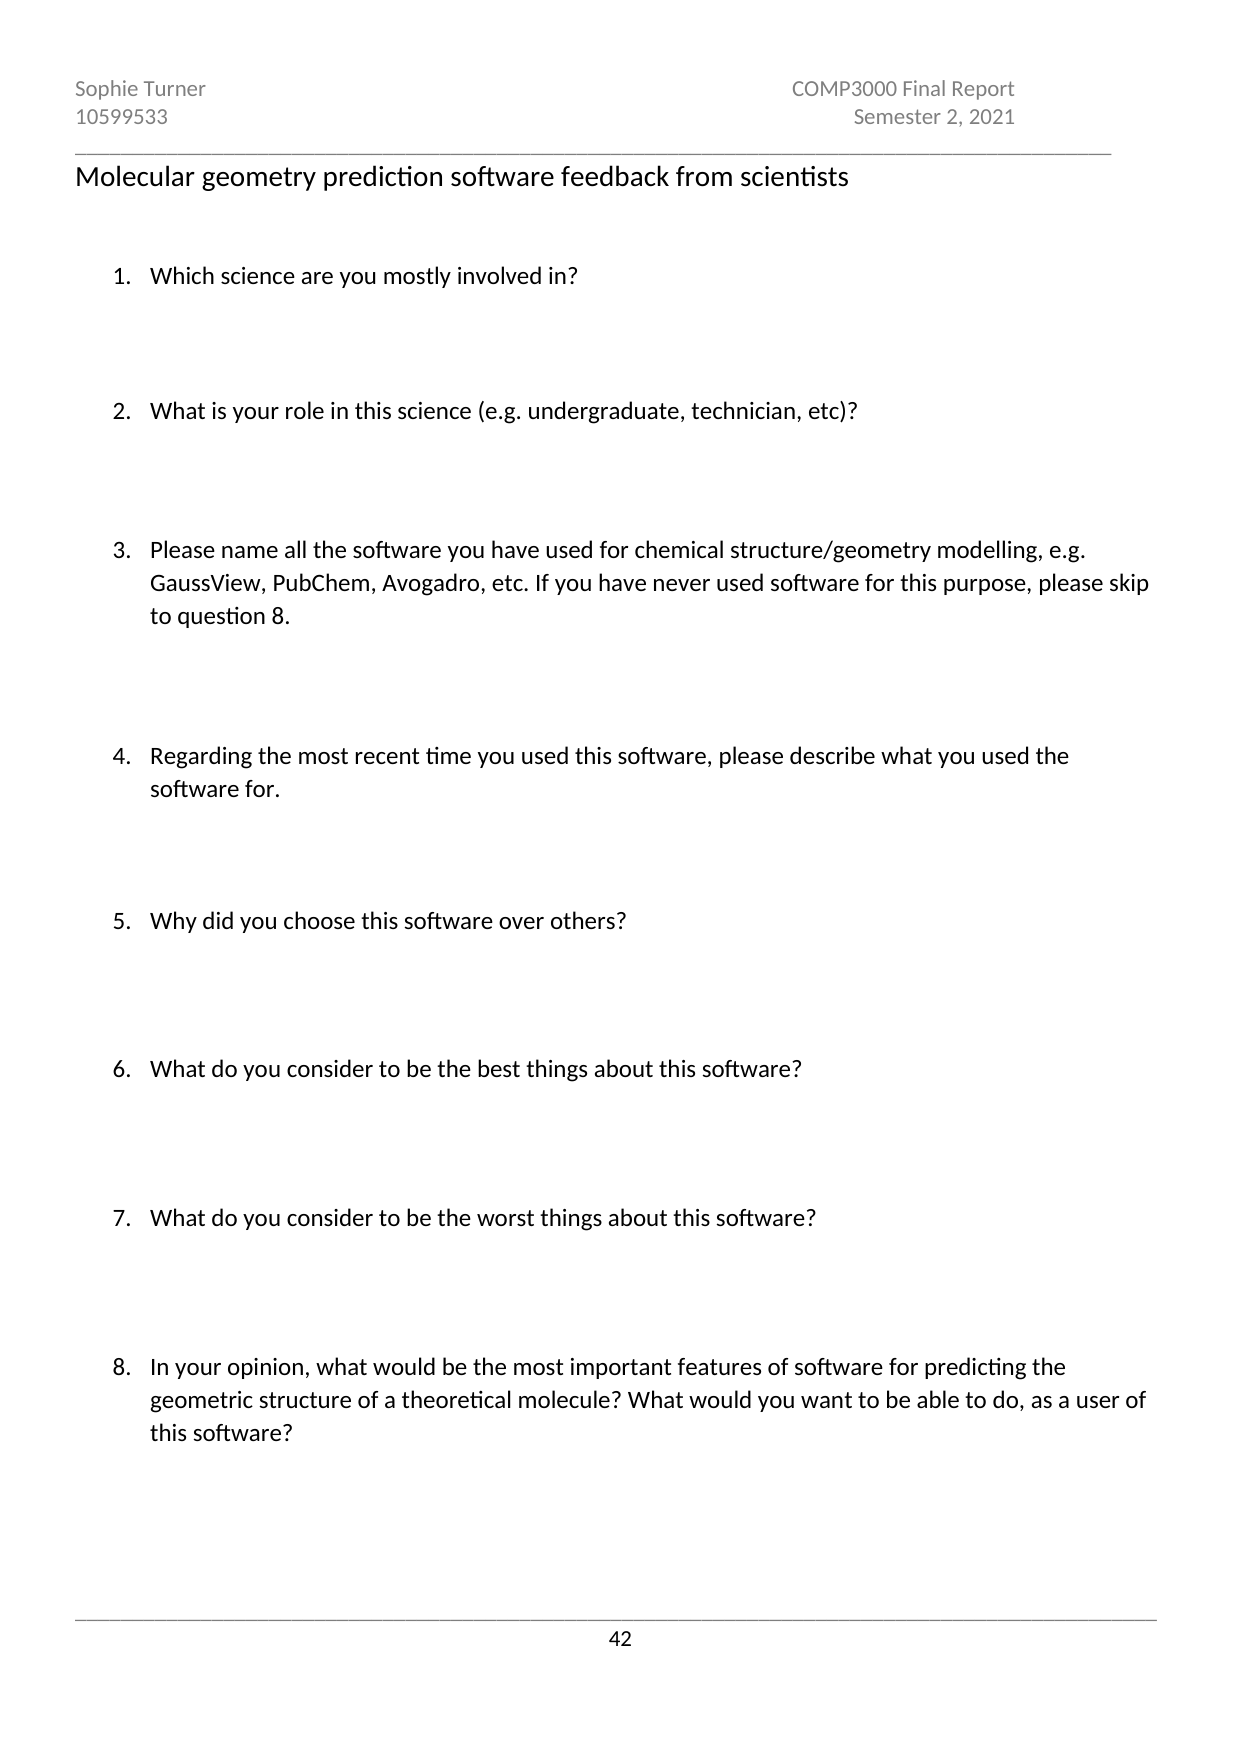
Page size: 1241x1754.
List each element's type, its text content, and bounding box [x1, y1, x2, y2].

list Why did you choose this software over others? [112, 905, 1165, 935]
list Please name all the software you have used for chemical structure/geometry modelling, e.g. GaussView, PubChem, Avogadro, etc. If you have never used software for this purpose, please skip to question 8. [112, 535, 1165, 631]
list Which science are you mostly involved in? [112, 260, 1165, 290]
list What do you consider to be the worst things about this software? [112, 1202, 1165, 1233]
text Molecular geometry prediction software feedback from scientists [75, 158, 1165, 193]
list In your opinion, what would be the most important features of software for predicting the geometric structure of a theoretical molecule? What would you want to be able to do, as a user of this software? [112, 1351, 1165, 1447]
list Regarding the most recent time you used this software, please describe what you used the software for. [112, 740, 1165, 803]
list What is your role in this science (e.g. undergraduate, technician, etc)? [112, 395, 1165, 426]
list What do you consider to be the best things about this software? [112, 1054, 1165, 1084]
